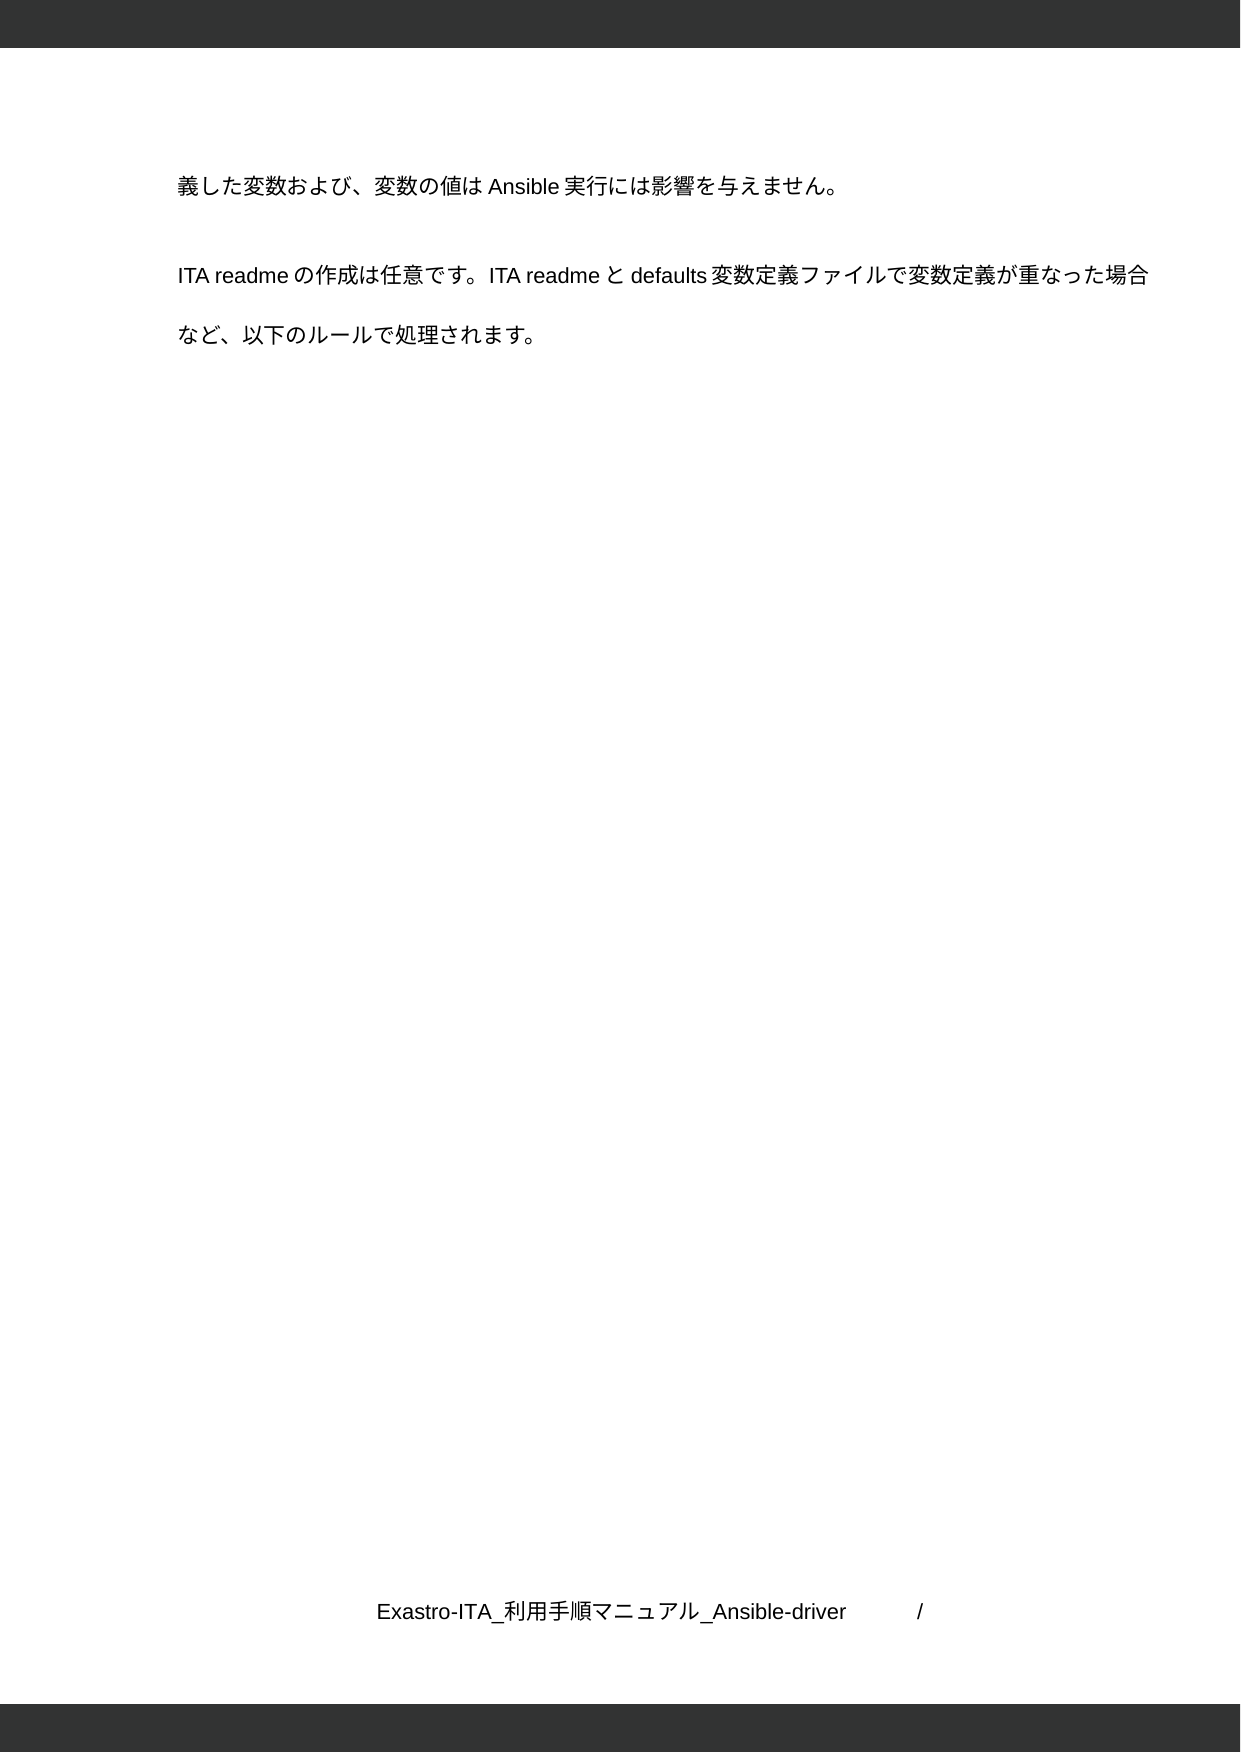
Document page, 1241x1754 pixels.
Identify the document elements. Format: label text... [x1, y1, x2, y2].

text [177, 155, 1152, 214]
picture [0, 0, 1241, 48]
text ITA readmeの作成は任意です。ITA readmeとdefaults変数定義ファイルで変数定義が重なった場合など、以下のルールで処理されます。 [177, 244, 1152, 363]
picture [0, 1704, 1241, 1752]
